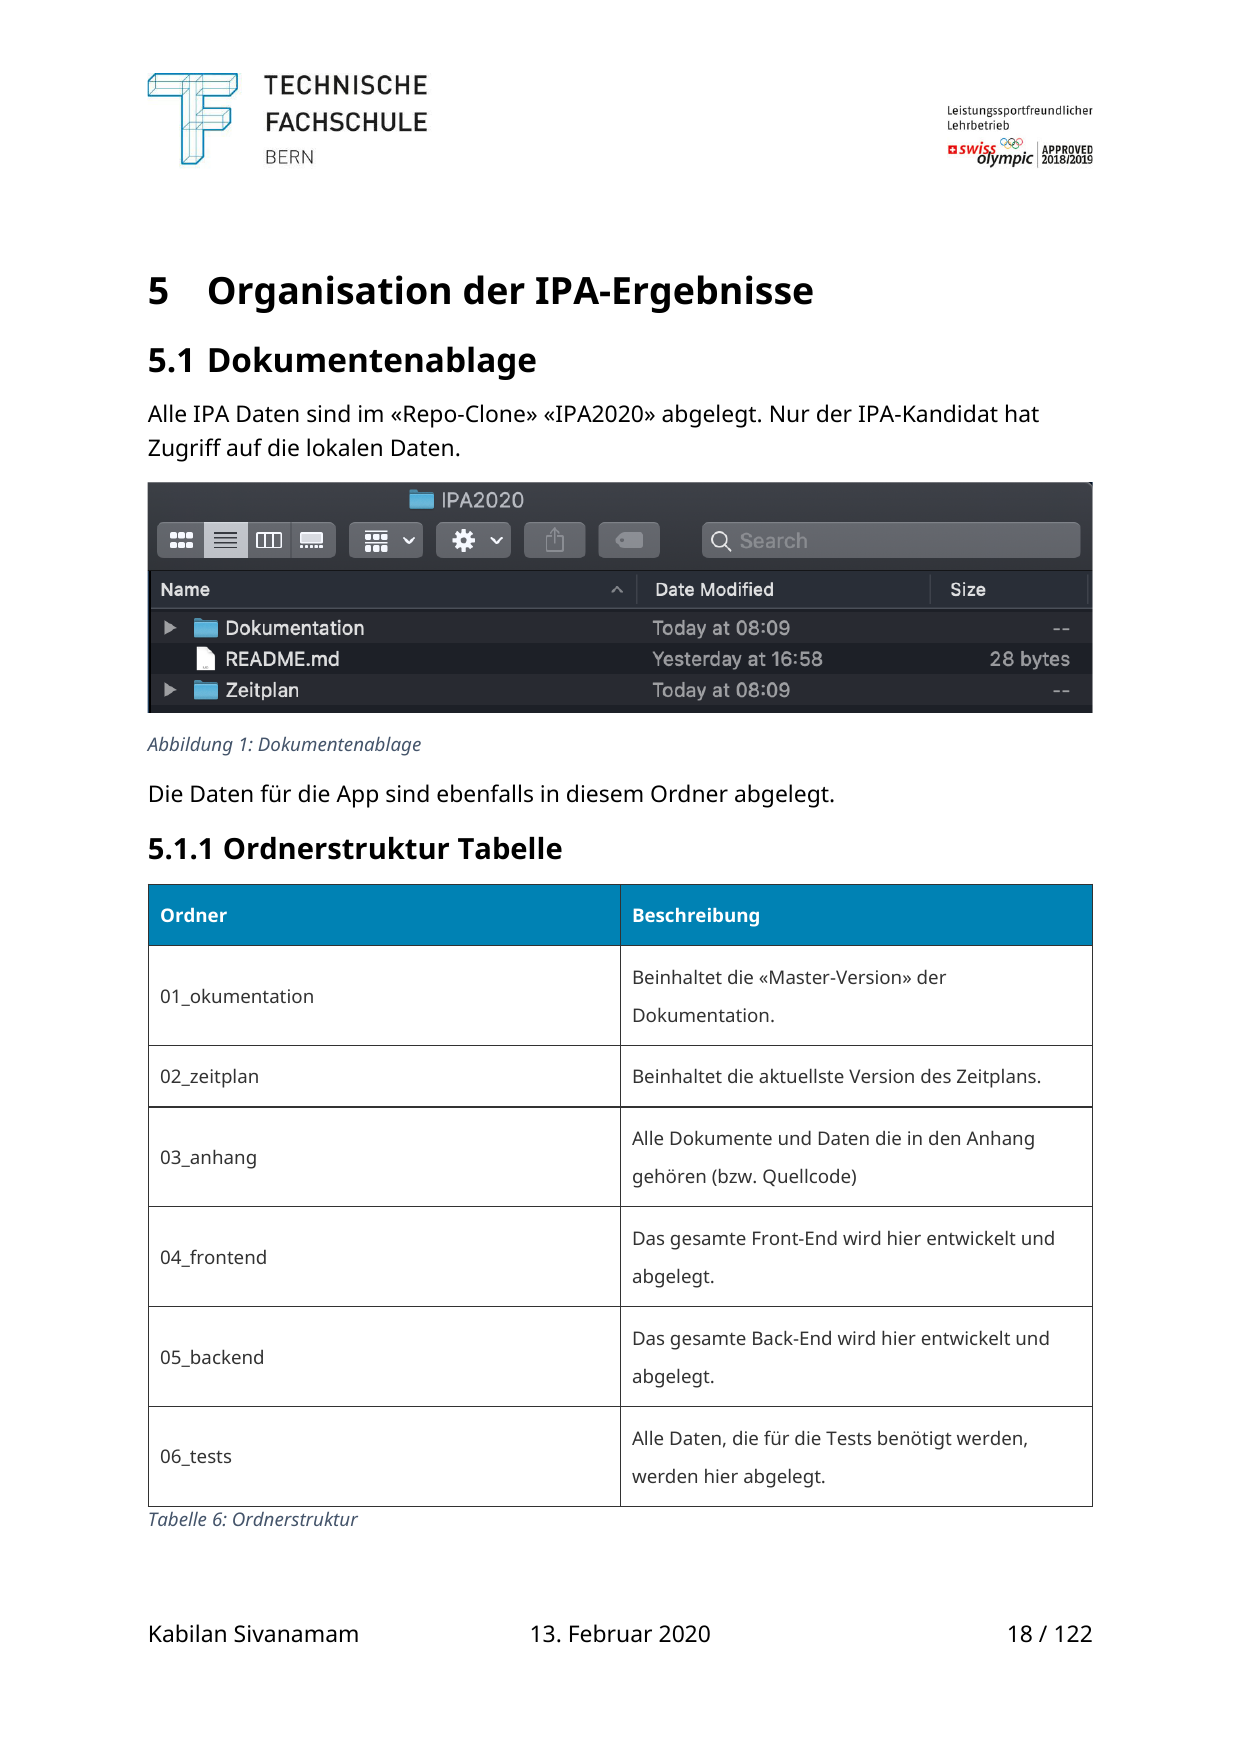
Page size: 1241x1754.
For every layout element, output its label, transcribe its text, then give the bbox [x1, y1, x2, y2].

text Alle IPA Daten sind im «Repo-Clone» «IPA2020» abgelegt. Nur der IPA-Kandidat hat Zugriff auf die lokalen Daten. [148, 398, 1093, 463]
table_cell Alle Dokumente und Daten die in den Anhang gehören (bzw. Quellcode) [621, 1108, 1092, 1206]
table_header Ordner [149, 885, 620, 945]
subtitle Dokumentenablage [148, 336, 1093, 382]
text Tabelle 6: Ordnerstruktur [148, 1507, 1093, 1532]
table_cell 01_okumentation [149, 946, 620, 1045]
table_cell 04_frontend [149, 1207, 620, 1306]
text Die Daten für die App sind ebenfalls in diesem Ordner abgelegt. [148, 778, 1093, 809]
table_cell Alle Daten, die für die Tests benötigt werden, werden hier abgelegt. [621, 1407, 1092, 1506]
table_cell Beinhaltet die aktuellste Version des Zeitplans. [621, 1046, 1092, 1106]
table_cell 03_anhang [149, 1108, 620, 1206]
table_header Beschreibung [621, 885, 1092, 945]
table_cell 06_tests [149, 1407, 620, 1506]
table_cell Das gesamte Front-End wird hier entwickelt und abgelegt. [621, 1207, 1092, 1306]
table_cell Beinhaltet die «Master-Version» der Dokumentation. [621, 946, 1092, 1045]
subtitle Organisation der IPA-Ergebnisse [148, 264, 1093, 316]
table_cell 02_zeitplan [149, 1046, 620, 1106]
picture [147, 73, 1093, 196]
table_cell 05_backend [149, 1307, 620, 1406]
table_cell Das gesamte Back-End wird hier entwickelt und abgelegt. [621, 1307, 1092, 1406]
text Abbildung 1: Dokumentenablage [148, 731, 1093, 757]
subtitle Ordnerstruktur Tabelle [148, 828, 1093, 868]
picture [147, 482, 1093, 713]
